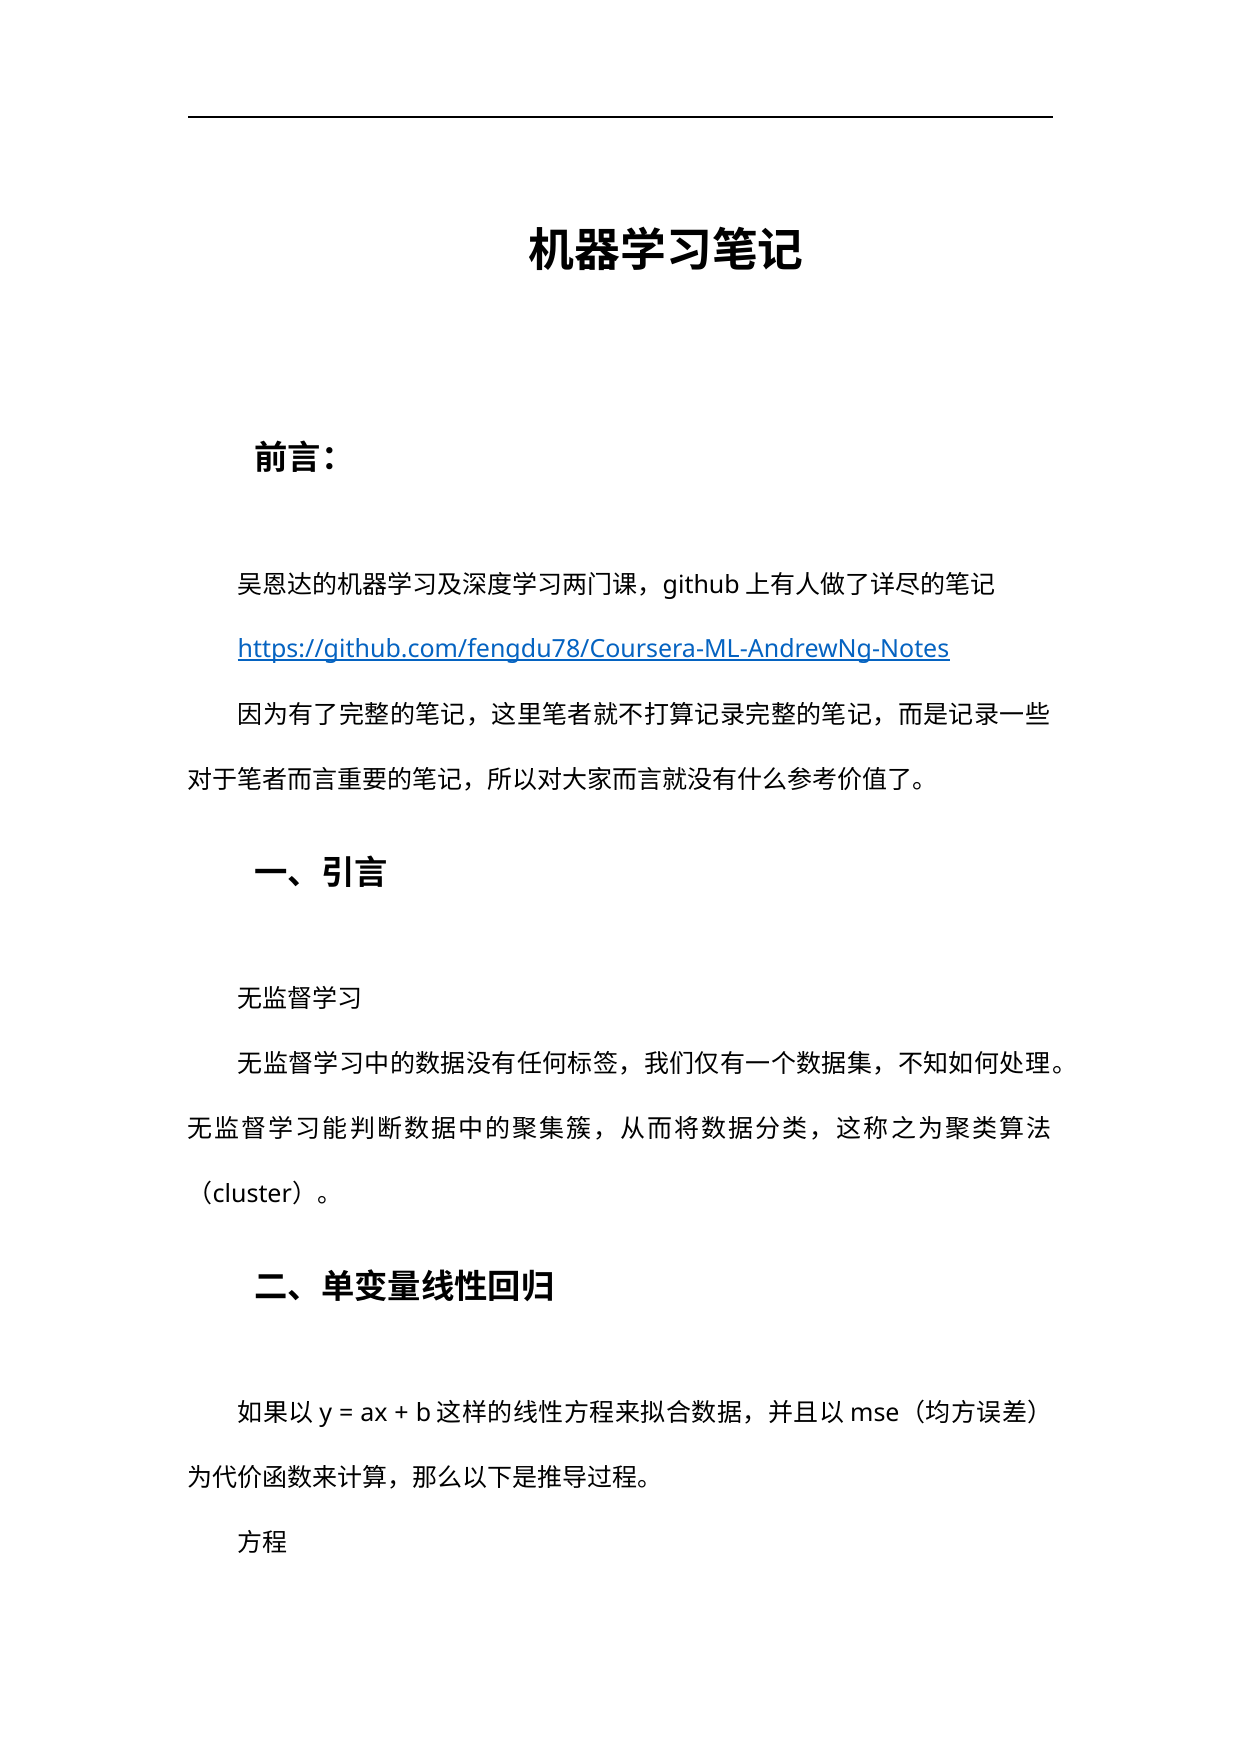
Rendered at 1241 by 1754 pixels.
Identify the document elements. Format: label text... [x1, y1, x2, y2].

text https://github.com/fengdu78/Coursera-ML-AndrewNg-Notes [187, 615, 1053, 680]
text 方程 [187, 1508, 1053, 1573]
text 无监督学习中的数据没有任何标签，我们仅有一个数据集，不知如何处理。无监督学习能判断数据中的聚集簇，从而将数据分类，这称之为聚类算法（cluster）。 [187, 1029, 1053, 1224]
text 吴恩达的机器学习及深度学习两门课，github上有人做了详尽的笔记 [187, 550, 1053, 615]
subtitle 一、引言 [187, 837, 1053, 902]
subtitle 机器学习笔记 [187, 197, 1053, 295]
subtitle 前言： [187, 423, 1053, 488]
text 因为有了完整的笔记，这里笔者就不打算记录完整的笔记，而是记录一些对于笔者而言重要的笔记，所以对大家而言就没有什么参考价值了。 [187, 680, 1053, 810]
text 如果以y = ax + b这样的线性方程来拟合数据，并且以mse（均方误差）为代价函数来计算，那么以下是推导过程。 [187, 1378, 1053, 1508]
text 无监督学习 [187, 964, 1053, 1029]
subtitle 二、单变量线性回归 [187, 1251, 1053, 1316]
